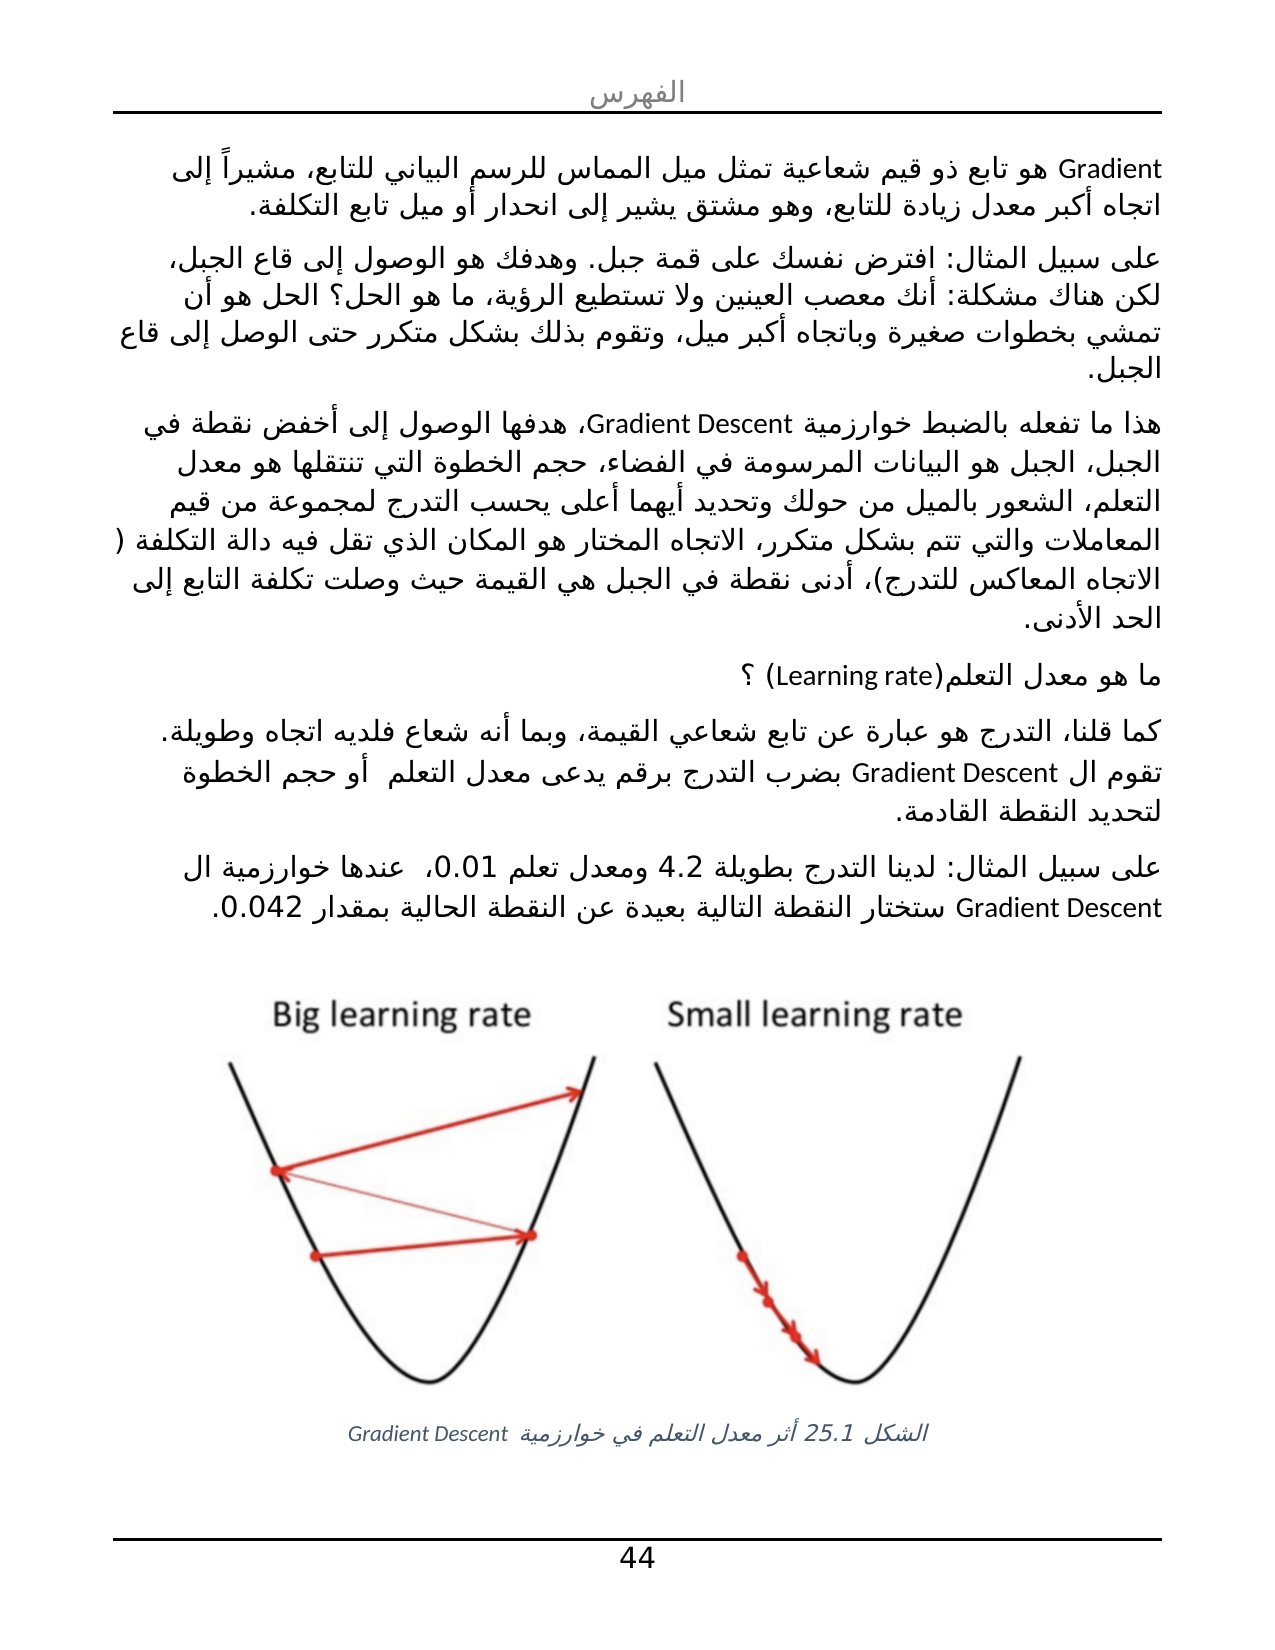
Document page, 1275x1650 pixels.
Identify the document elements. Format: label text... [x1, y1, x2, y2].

text Gradient هو تابع ذو قيم شعاعية تمثل ميل المماس للرسم البياني للتابع، مشيراً إلى اتجاه أكبر معدل زيادة للتابع، وهو مشتق يشير إلى انحدار أو ميل تابع التكلفة. [112, 150, 1162, 222]
text ما هو معدل التعلم(Learning rate) ؟ [112, 657, 1162, 693]
picture [172, 974, 1103, 1410]
text على سبيل المثال: افترض نفسك على قمة جبل. وهدفك هو الوصول إلى قاع الجبل، لكن هناك مشكلة: أنك معصب العينين ولا تستطيع الرؤية، ما هو الحل؟ الحل هو أن تمشي بخطوات صغيرة وباتجاه أكبر ميل، وتقوم بذلك بشكل متكرر حتى الوصل إلى قاع الجبل. [112, 242, 1162, 386]
text هذا ما تفعله بالضبط خوارزمية Gradient Descent، هدفها الوصول إلى أخفض نقطة في الجبل، الجبل هو البيانات المرسومة في الفضاء، حجم الخطوة التي تنتقلها هو معدل التعلم، الشعور بالميل من حولك وتحديد أيهما أعلى يحسب التدرج لمجموعة من قيم المعاملات والتي تتم بشكل متكرر، الاتجاه المختار هو المكان الذي تقل فيه دالة التكلفة ( الاتجاه المعاكس للتدرج)، أدنى نقطة في الجبل هي القيمة حيث وصلت تكلفة التابع إلى الحد الأدنى. [112, 405, 1162, 635]
text كما قلنا، التدرج هو عبارة عن تابع شعاعي القيمة، وبما أنه شعاع فلديه اتجاه وطويلة. تقوم ال Gradient Descent بضرب التدرج برقم يدعى معدل التعلم أو حجم الخطوة لتحديد النقطة القادمة. [112, 715, 1162, 828]
text على سبيل المثال: لدينا التدرج بطويلة 4.2 ومعدل تعلم 0.01، عندها خوارزمية ال Gradient Descent ستختار النقطة التالية بعيدة عن النقطة الحالية بمقدار 0.042. [112, 850, 1162, 925]
